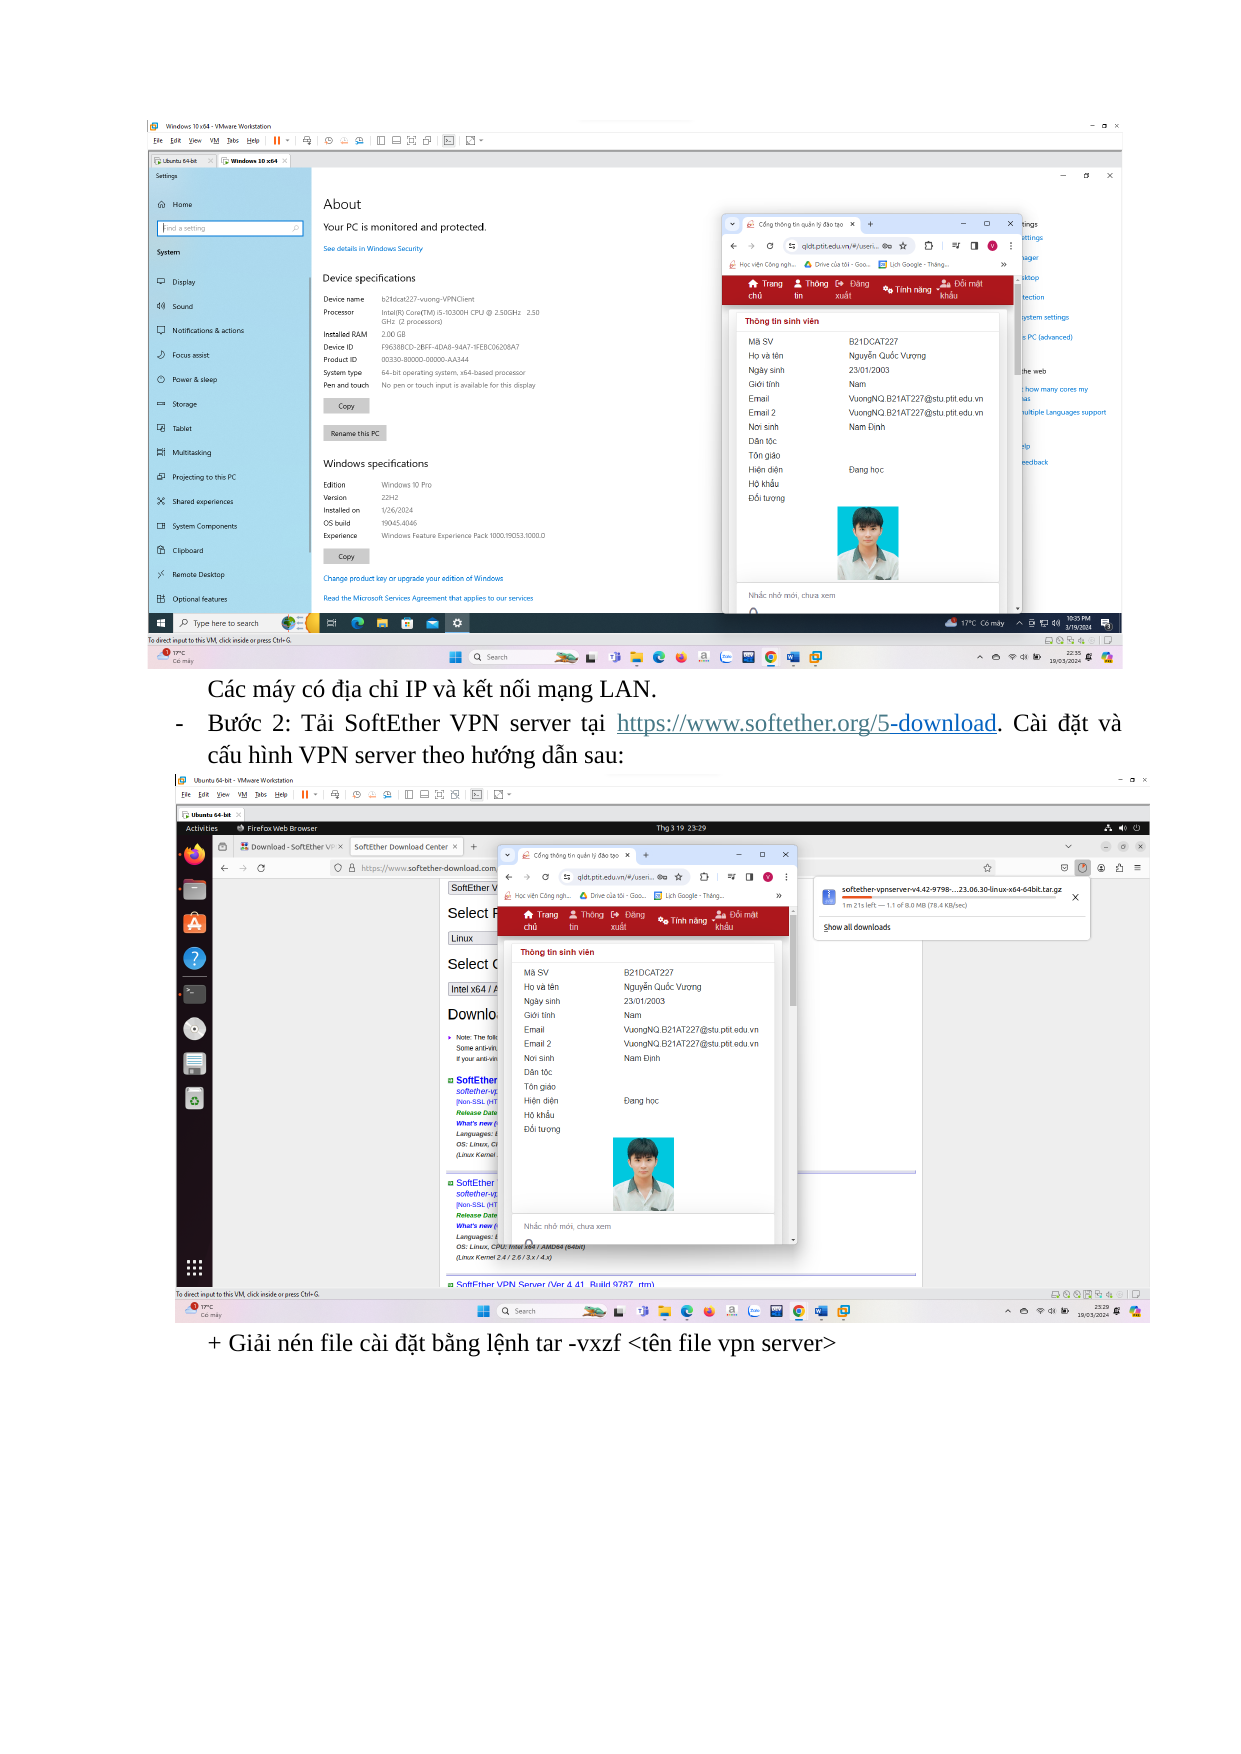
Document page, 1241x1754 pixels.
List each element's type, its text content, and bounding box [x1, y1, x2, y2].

text Các máy có địa chỉ IP và kết nối mạng LAN. [175, 674, 1122, 703]
list Bước 2: Tải SoftEther VPN server tại https://www.softether.org/5-download. Cài đặt và cấu hình VPN server theo hướng dẫn sau: [175, 708, 1122, 769]
picture [175, 774, 1150, 1323]
text + Giải nén file cài đặt bằng lệnh tar -vxzf <tên file vpn server> [207, 1328, 1122, 1357]
picture [147, 120, 1123, 669]
